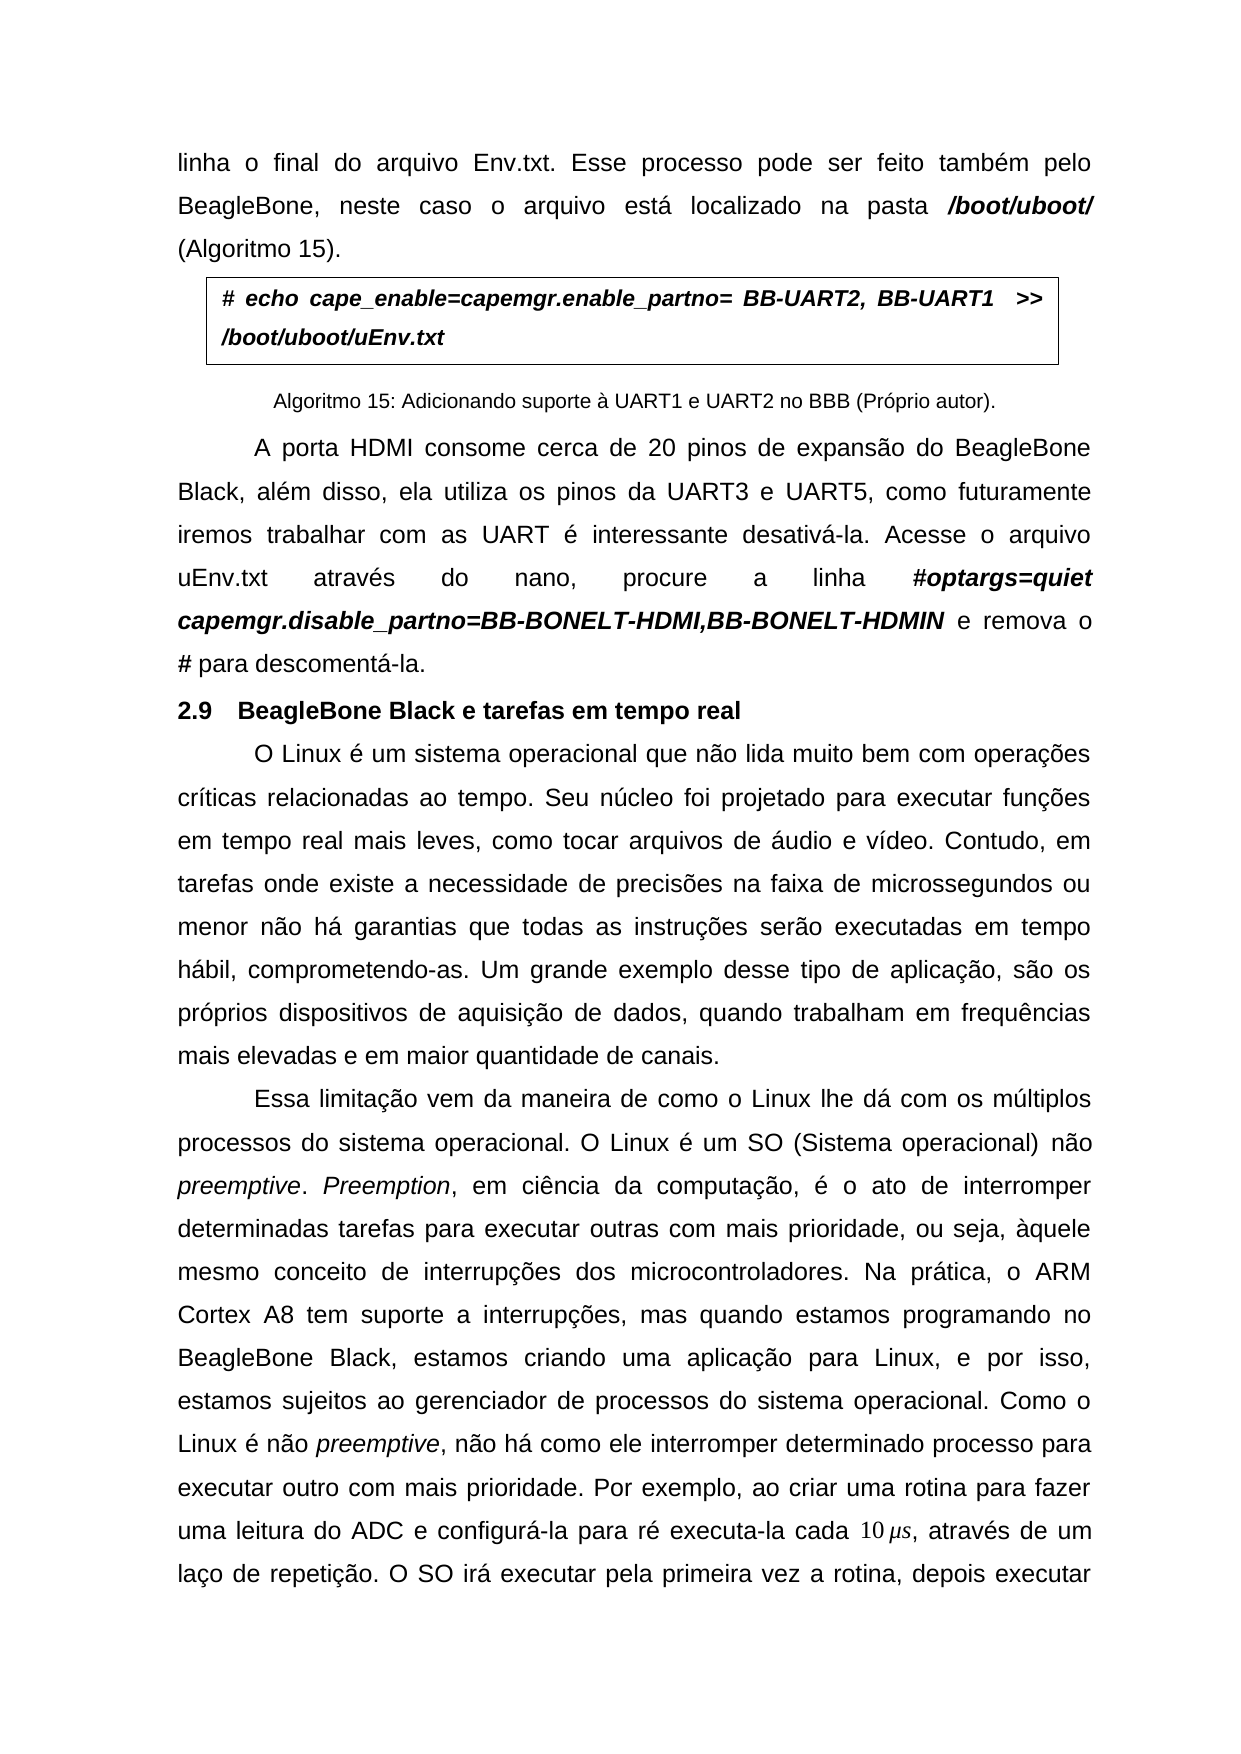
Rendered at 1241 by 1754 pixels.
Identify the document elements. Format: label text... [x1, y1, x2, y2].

subtitle BeagleBone Black e tarefas em tempo real [177, 696, 1092, 725]
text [177, 148, 1092, 263]
text A porta HDMI consome cerca de 20 pinos de expansão do BeagleBone Black, além disso, ela utiliza os pinos da UART3 e UART5, como futuramente iremos trabalhar com as UART é interessante desativá-la. Acesse o arquivo uEnv.txt através do nano, procure a linha #optargs=quiet capemgr.disable_partno=BB-BONELT-HDMI,BB-BONELT-HDMIN e remova o # para descomentá-la. [177, 433, 1092, 678]
text O Linux é um sistema operacional que não lida muito bem com operações críticas relacionadas ao tempo. Seu núcleo foi projetado para executar funções em tempo real mais leves, como tocar arquivos de áudio e vídeo. Contudo, em tarefas onde existe a necessidade de precisões na faixa de microssegundos ou menor não há garantias que todas as instruções serão executadas em tempo hábil, comprometendo-as. Um grande exemplo desse tipo de aplicação, são os próprios dispositivos de aquisição de dados, quando trabalham em frequências mais elevadas e em maior quantidade de canais. [177, 739, 1092, 1070]
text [177, 1084, 1092, 1588]
